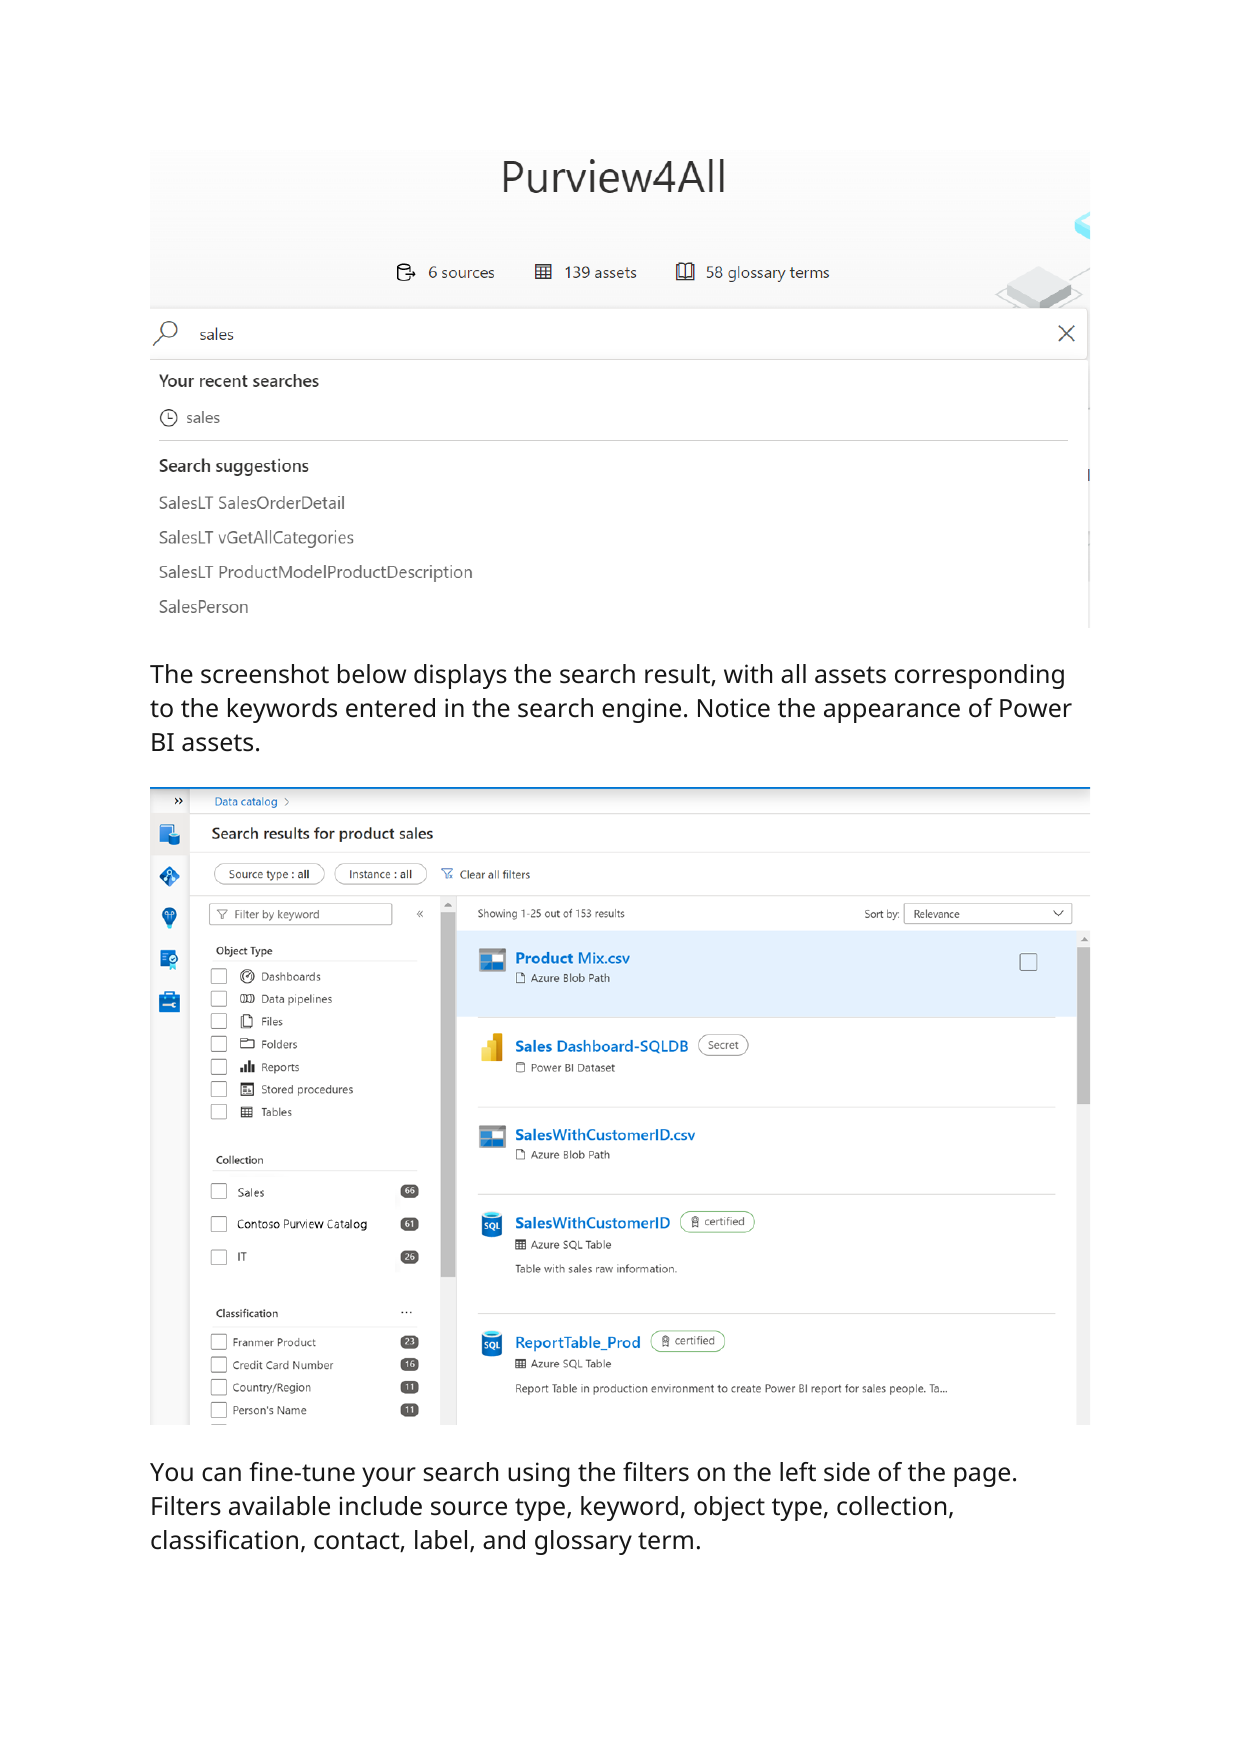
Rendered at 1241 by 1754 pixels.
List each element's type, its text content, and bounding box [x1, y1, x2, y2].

text The screenshot below displays the search result, with all assets corresponding to the keywords entered in the search engine. Notice the appearance of Power BI assets. [150, 656, 1090, 758]
picture [150, 150, 1091, 628]
text You can fine-tune your search using the filters on the left side of the page. Filters available include source type, keyword, object type, collection, classification, contact, label, and glossary term. [150, 1454, 1090, 1556]
picture [150, 787, 1091, 1425]
